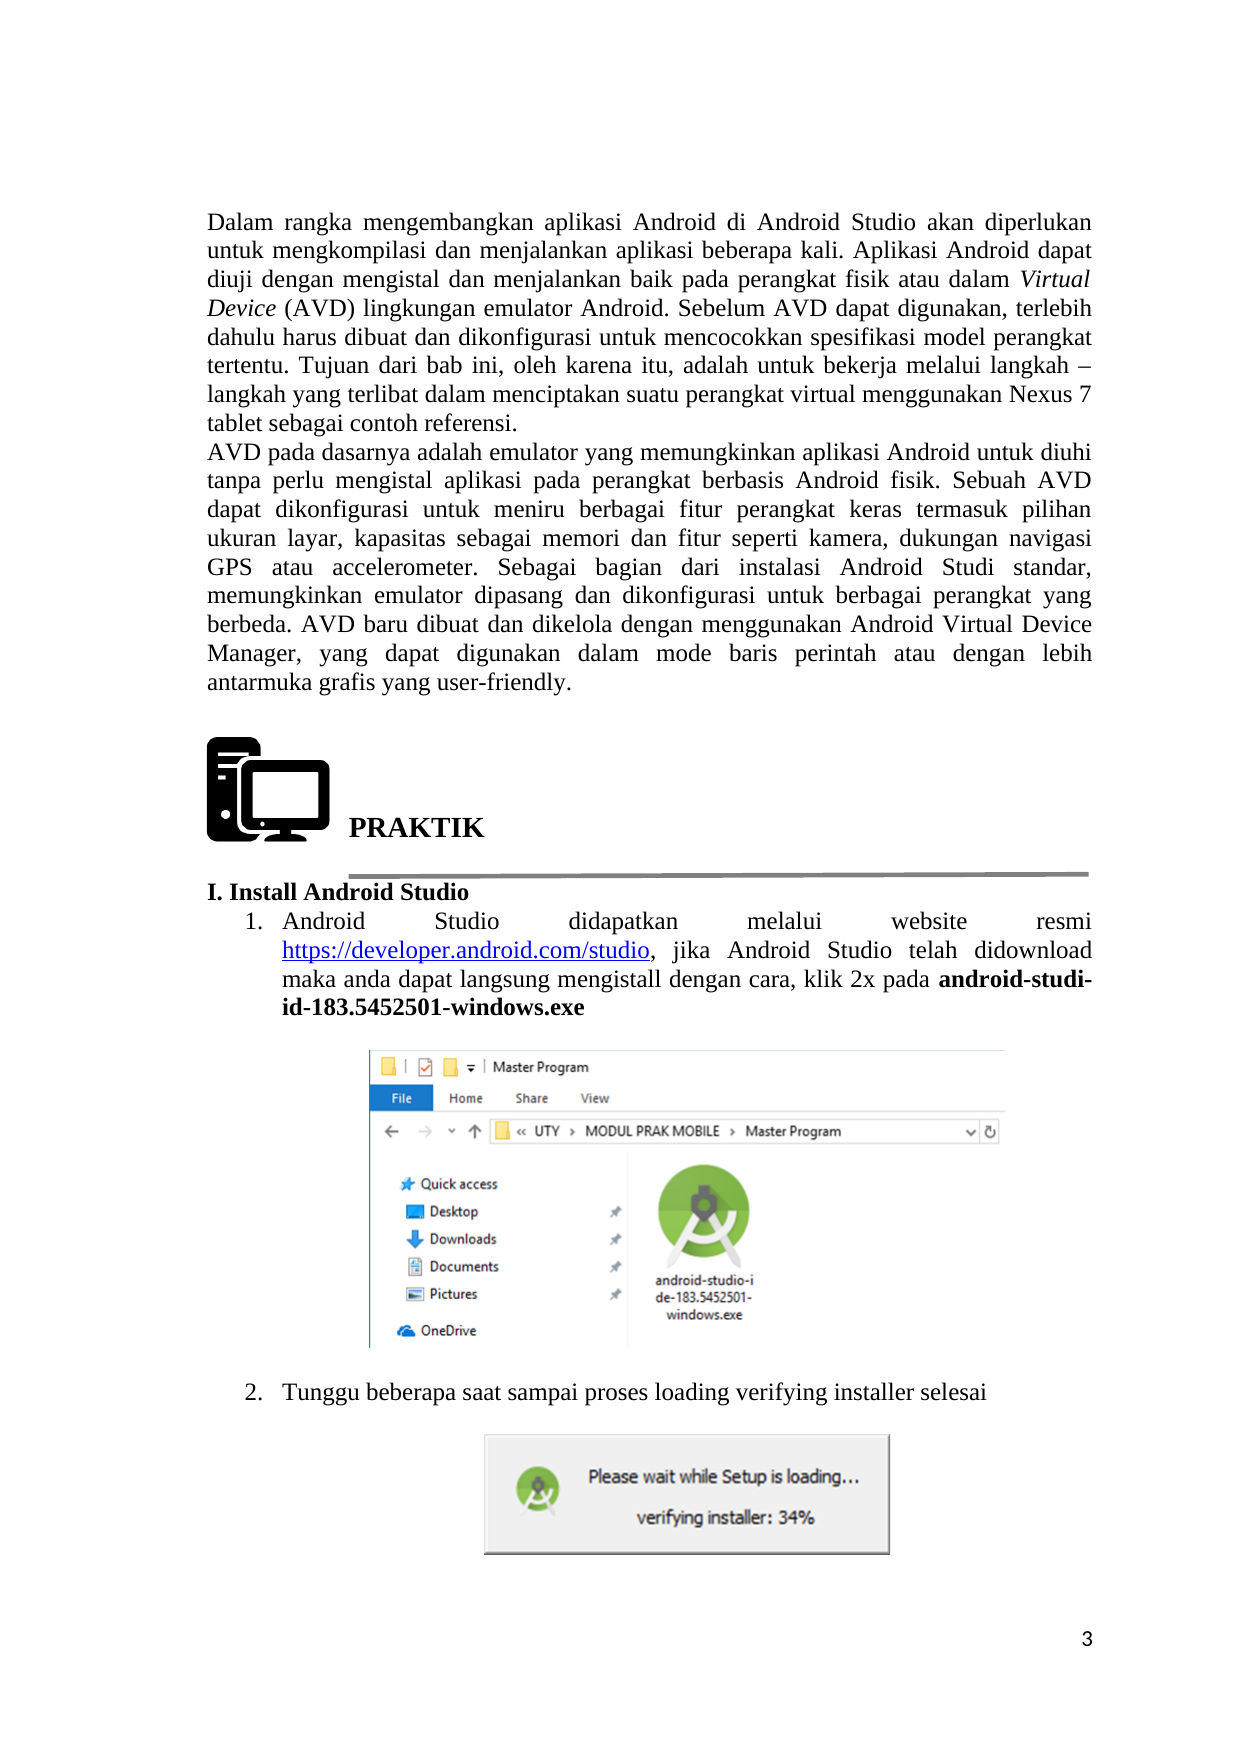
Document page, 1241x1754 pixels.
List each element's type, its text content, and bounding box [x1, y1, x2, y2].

list Tunggu beberapa saat sampai proses loading verifying installer selesai [244, 1377, 1092, 1405]
picture [206, 725, 330, 849]
picture [484, 1434, 891, 1555]
text PRAKTIK [330, 811, 1092, 844]
picture [369, 1050, 1006, 1348]
text I. Install Android Studio [207, 877, 1092, 906]
text AVD pada dasarnya adalah emulator yang memungkinkan aplikasi Android untuk diuhi tanpa perlu mengistal aplikasi pada perangkat berbasis Android fisik. Sebuah AVD dapat dikonfigurasi untuk meniru berbagai fitur perangkat keras termasuk pilihan ukuran layar, kapasitas sebagai memori dan fitur seperti kamera, dukungan navigasi GPS atau accelerometer. Sebagai bagian dari instalasi Android Studi standar, memungkinkan emulator dipasang dan dikonfigurasi untuk berbagai perangkat yang berbeda. AVD baru dibuat dan dikelola dengan menggunakan Android Virtual Device Manager, yang dapat digunakan dalam mode baris perintah atau dengan lebih antarmuka grafis yang user-friendly. [207, 437, 1092, 696]
text Dalam rangka mengembangkan aplikasi Android di Android Studio akan diperlukan untuk mengkompilasi dan menjalankan aplikasi beberapa kali. Aplikasi Android dapat diuji dengan mengistal dan menjalankan baik pada perangkat fisik atau dalam Virtual Device (AVD) lingkungan emulator Android. Sebelum AVD dapat digunakan, terlebih dahulu harus dibuat dan dikonfigurasi untuk mencocokkan spesifikasi model perangkat tertentu. Tujuan dari bab ini, oleh karena itu, adalah untuk bekerja melalui langkah – langkah yang terlibat dalam menciptakan suatu perangkat virtual menggunakan Nexus 7 tablet sebagai contoh referensi. [207, 207, 1092, 437]
list Android Studio didapatkan melalui website resmi https://developer.android.com/studio, jika Android Studio telah didownload maka anda dapat langsung mengistall dengan cara, klik 2x pada android-studi-id-183.5452501-windows.exe [244, 906, 1092, 1021]
